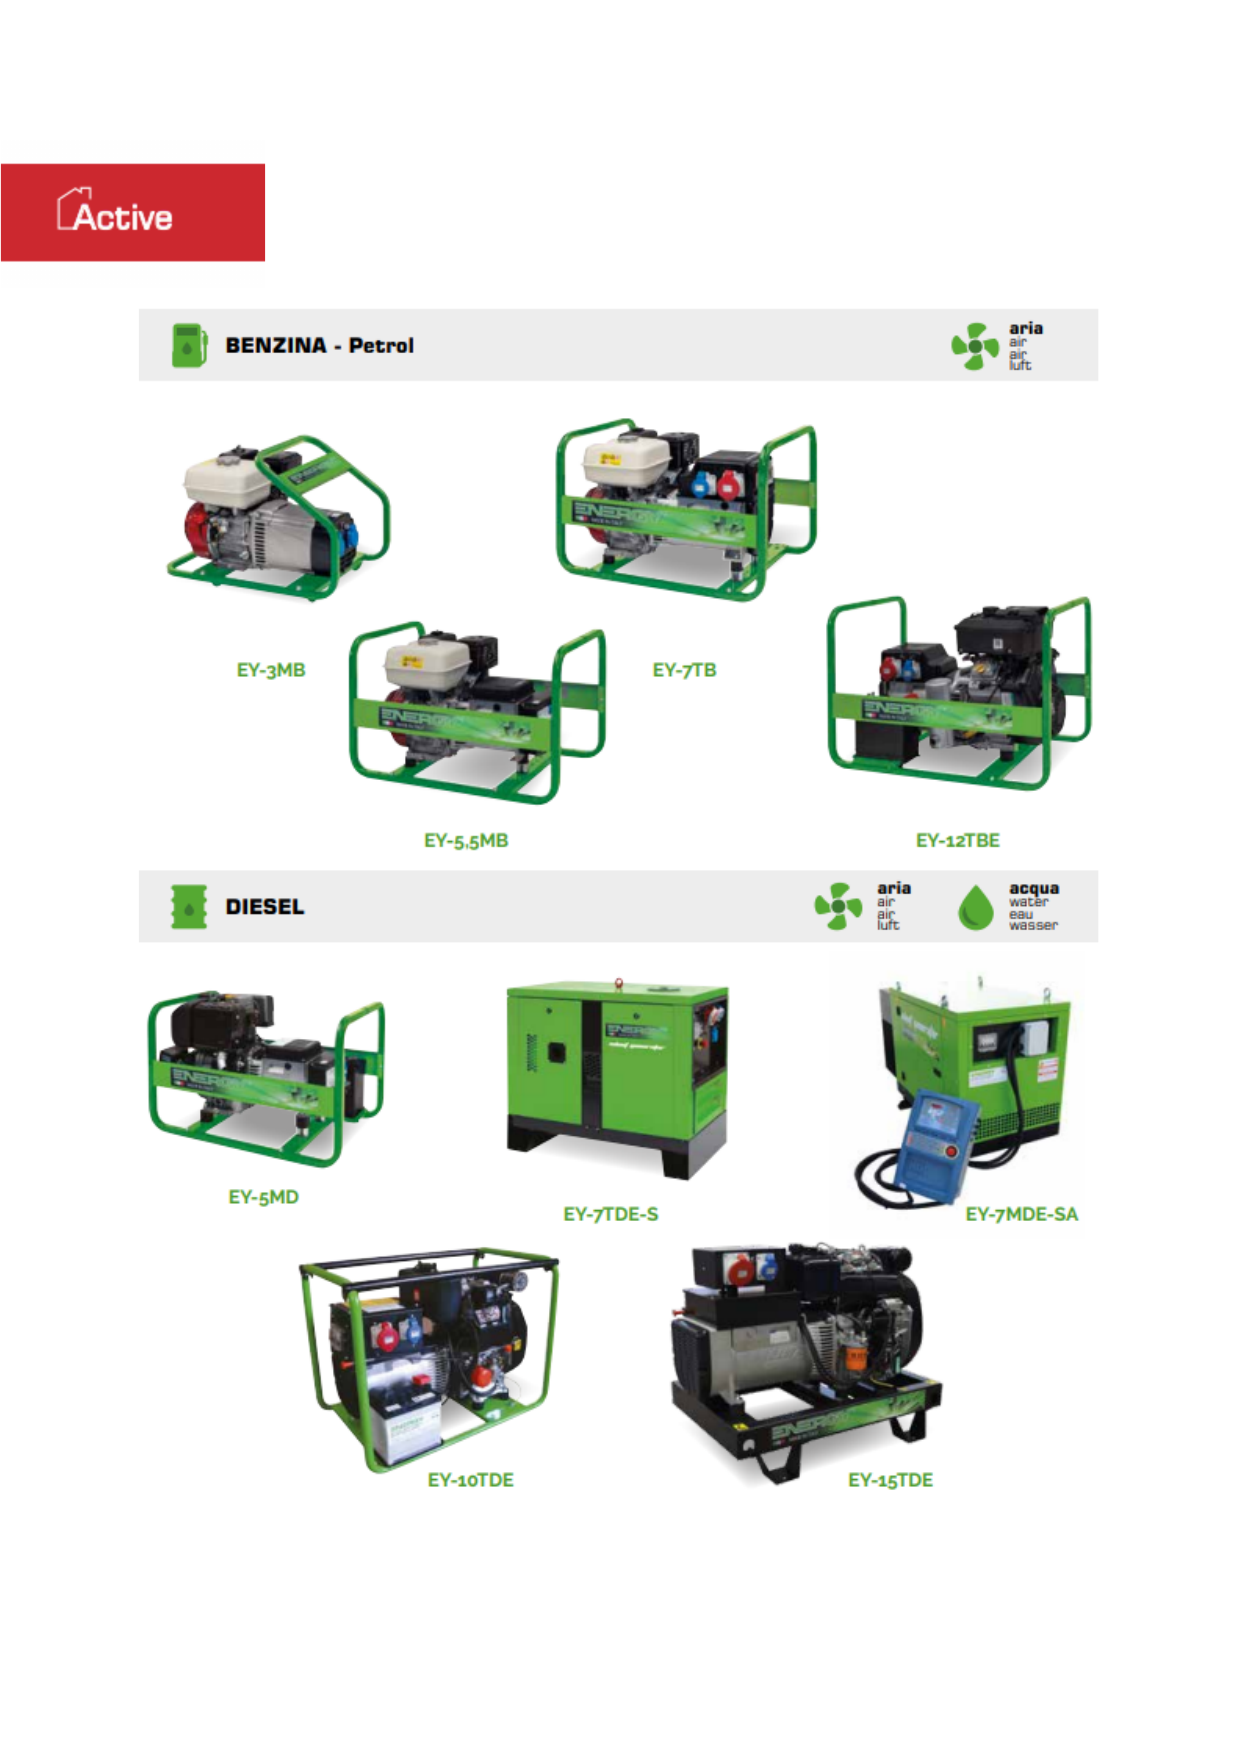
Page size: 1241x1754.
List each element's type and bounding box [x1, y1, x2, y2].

picture [138, 303, 1098, 1499]
picture [0, 141, 265, 287]
